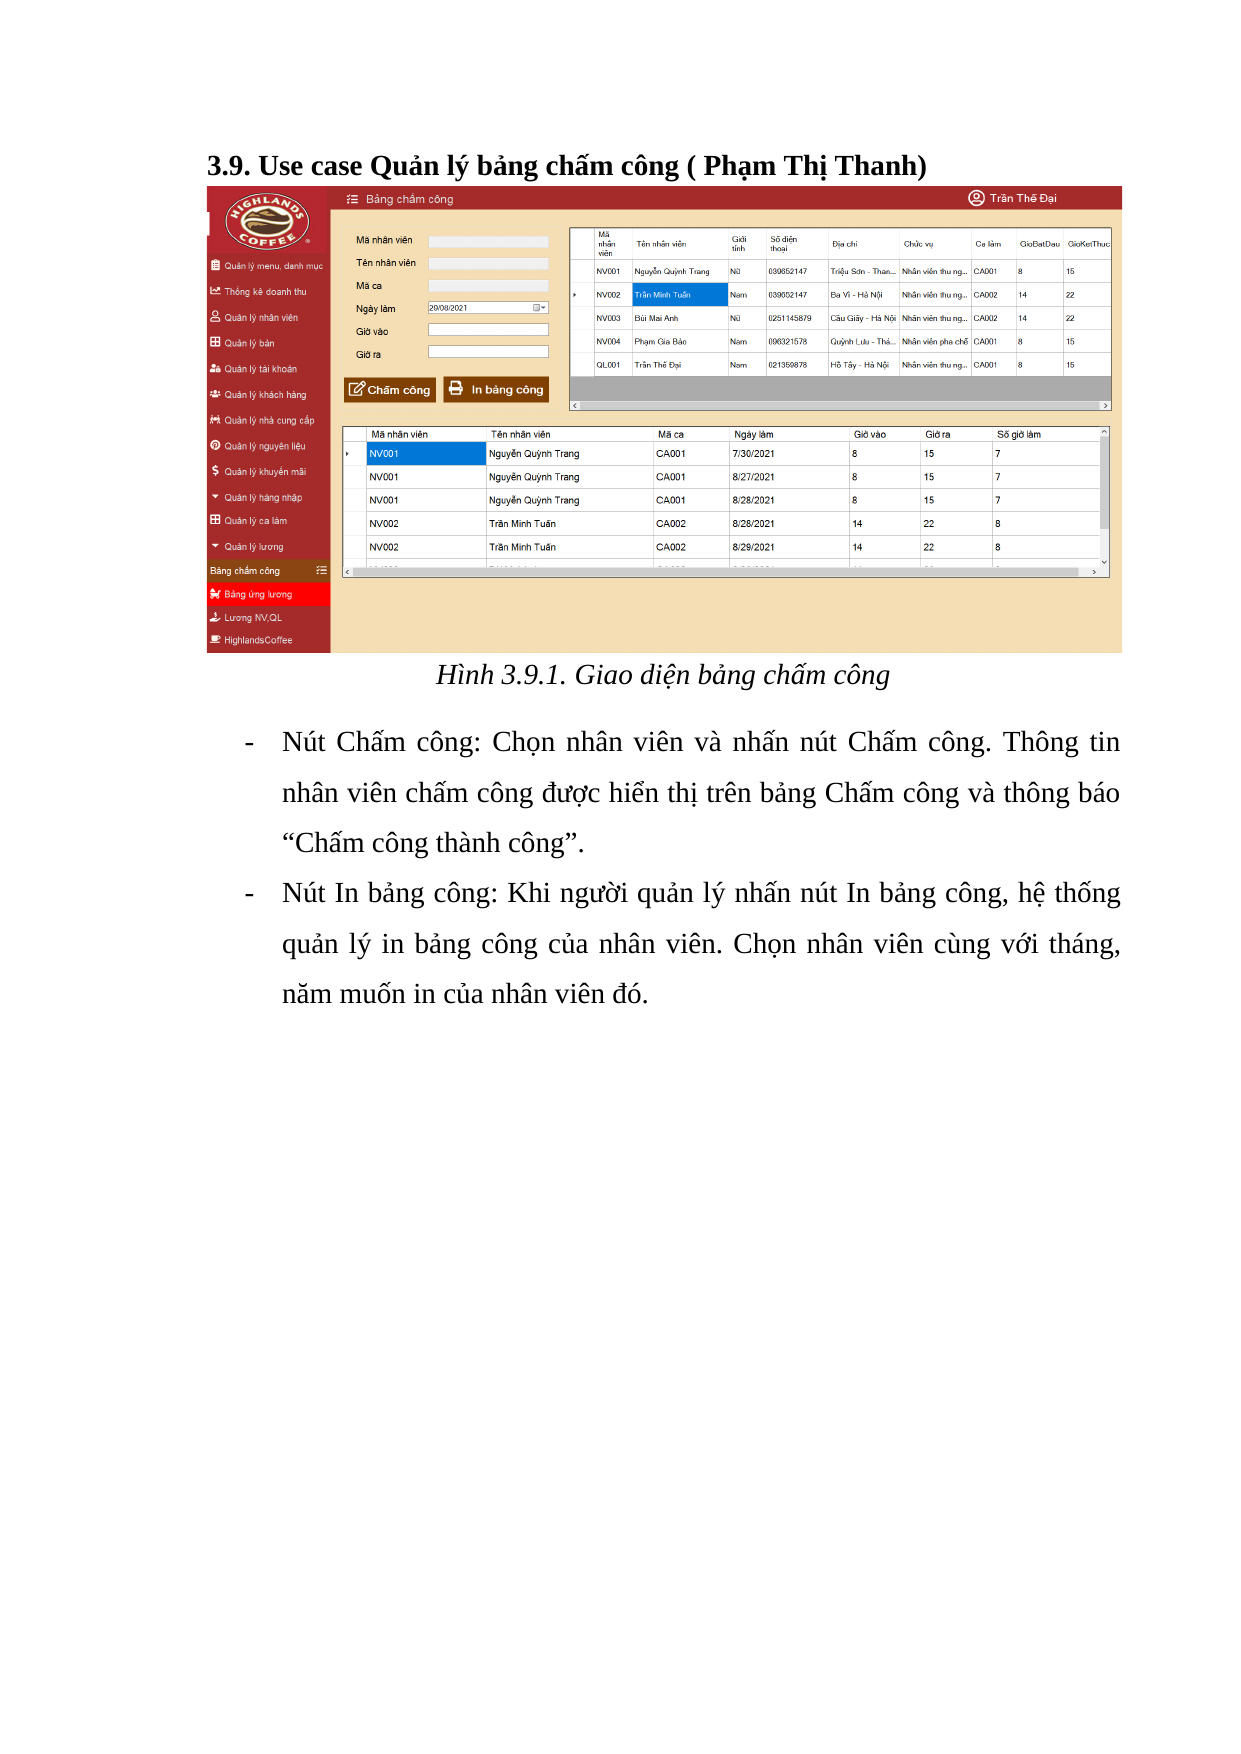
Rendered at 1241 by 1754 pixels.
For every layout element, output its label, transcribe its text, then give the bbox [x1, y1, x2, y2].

list Nút Chấm công: Chọn nhân viên và nhấn nút Chấm công. Thông tin nhân viên chấm công được hiển thị trên bảng Chấm công và thông báo “Chấm công thành công”. [244, 724, 1122, 859]
picture [206, 186, 1123, 653]
list Nút In bảng công: Khi người quản lý nhấn nút In bảng công, hệ thống quản lý in bảng công của nhân viên. Chọn nhân viên cùng với tháng, năm muốn in của nhân viên đó. [244, 875, 1122, 1009]
text Hình 3.9.1. Giao diện bảng chấm công [207, 657, 1122, 691]
subtitle 3.9. Use case Quản lý bảng chấm công ( Phạm Thị Thanh) [207, 148, 1122, 181]
